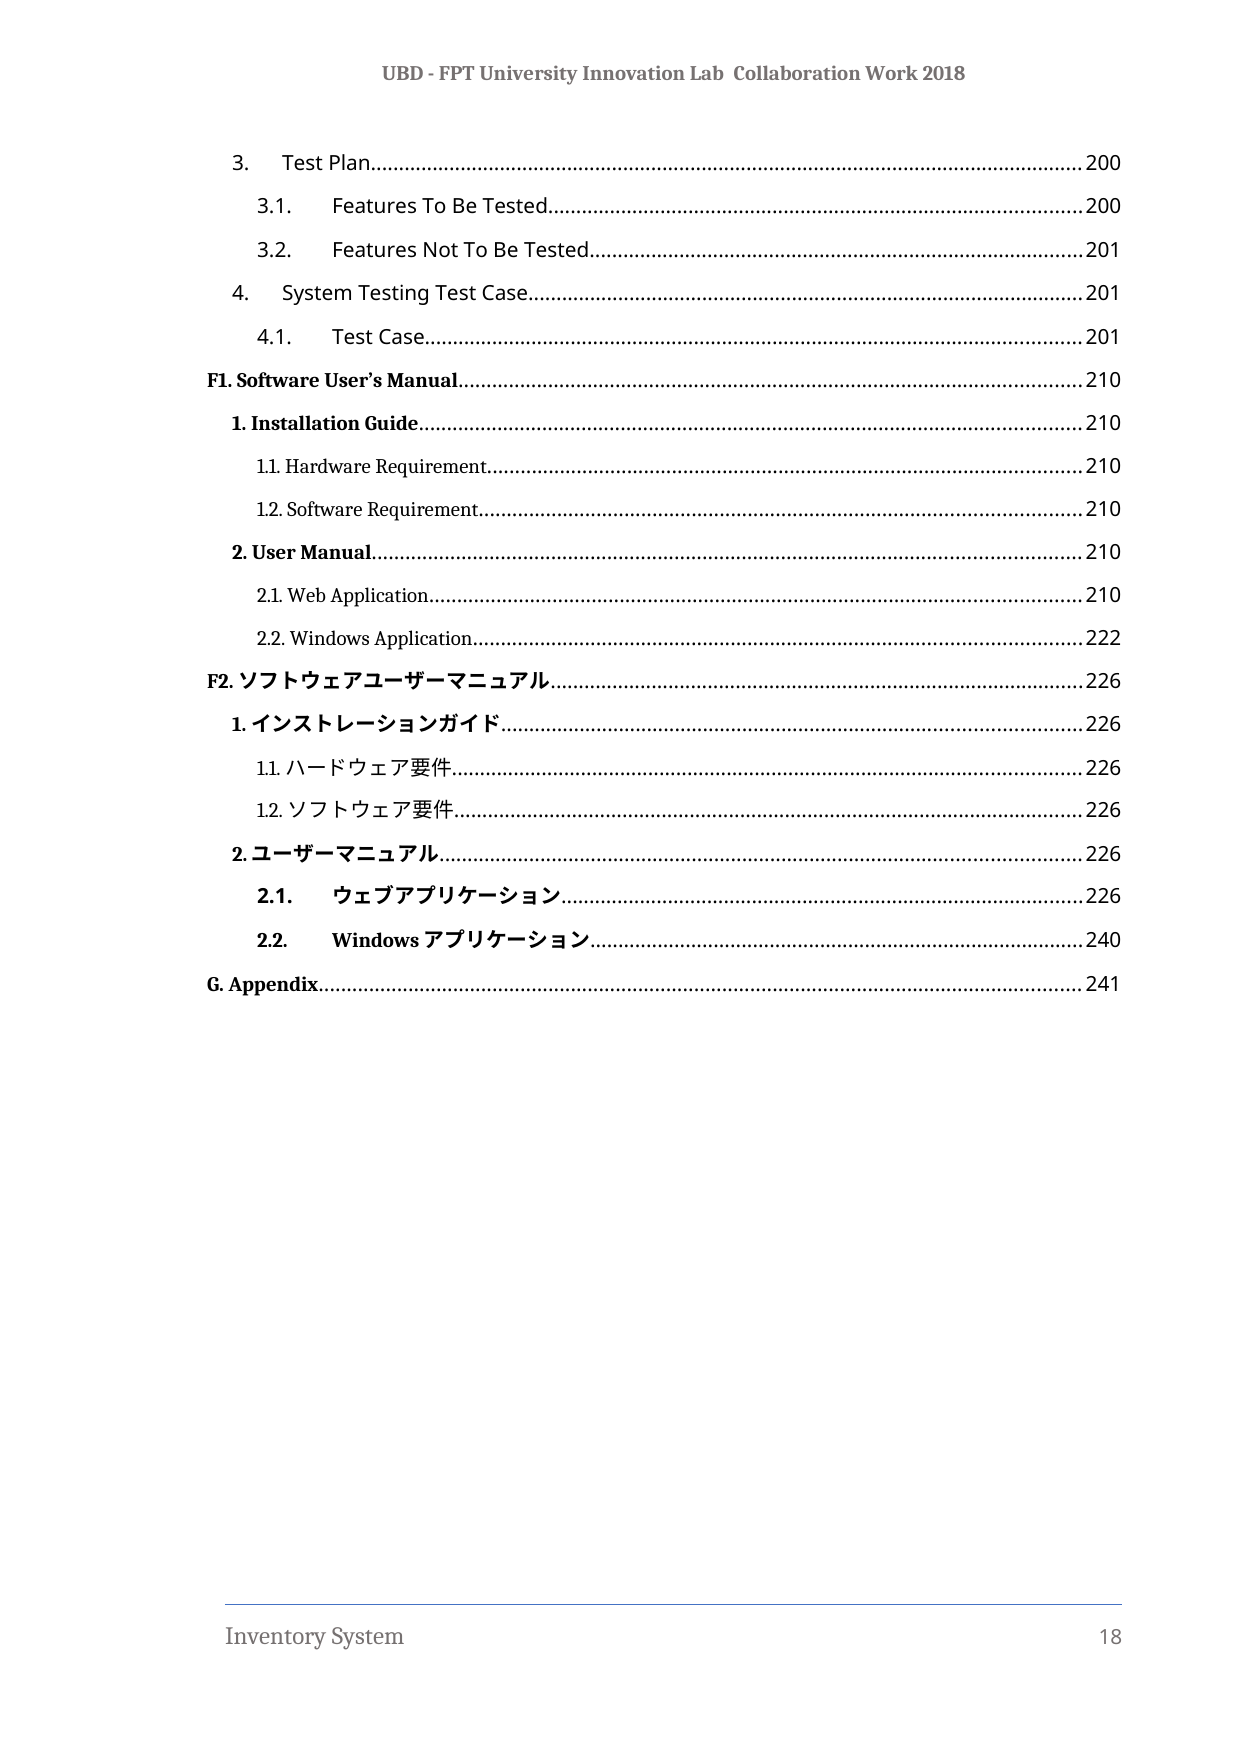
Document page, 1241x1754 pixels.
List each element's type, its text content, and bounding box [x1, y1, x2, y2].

text 1.2. ソフトウェア要件 226 [257, 796, 1122, 824]
text 4. System Testing Test Case 201 [232, 278, 1122, 307]
text 1. Installation Guide 210 [232, 408, 1122, 437]
text F1. Software User’s Manual 210 [207, 365, 1122, 394]
text 1.2. Software Requirement 210 [257, 494, 1122, 523]
text 2.1. ウェブアプリケーション 226 [257, 882, 1122, 910]
text G. Appendix 241 [207, 969, 1122, 997]
text 2. ユーザーマニュアル 226 [232, 839, 1122, 867]
text 3. Test Plan 200 [232, 148, 1122, 176]
text 2.1. Web Application 210 [257, 581, 1122, 609]
text F2. ソフトウェアユーザーマニュアル 226 [207, 667, 1122, 695]
text 2.2. Windows Application 222 [257, 623, 1122, 652]
text 4.1. Test Case 201 [257, 322, 1122, 350]
text 3.2. Features Not To Be Tested 201 [257, 235, 1122, 263]
text 2. User Manual 210 [232, 537, 1122, 566]
text 3.1. Features To Be Tested 200 [257, 191, 1122, 220]
text 1.1. ハードウェア要件 226 [257, 753, 1122, 781]
text 2.2. Windowsアプリケーション 240 [257, 925, 1122, 954]
text 1. インストレーションガイド 226 [232, 709, 1122, 738]
text 1.1. Hardware Requirement 210 [257, 451, 1122, 480]
